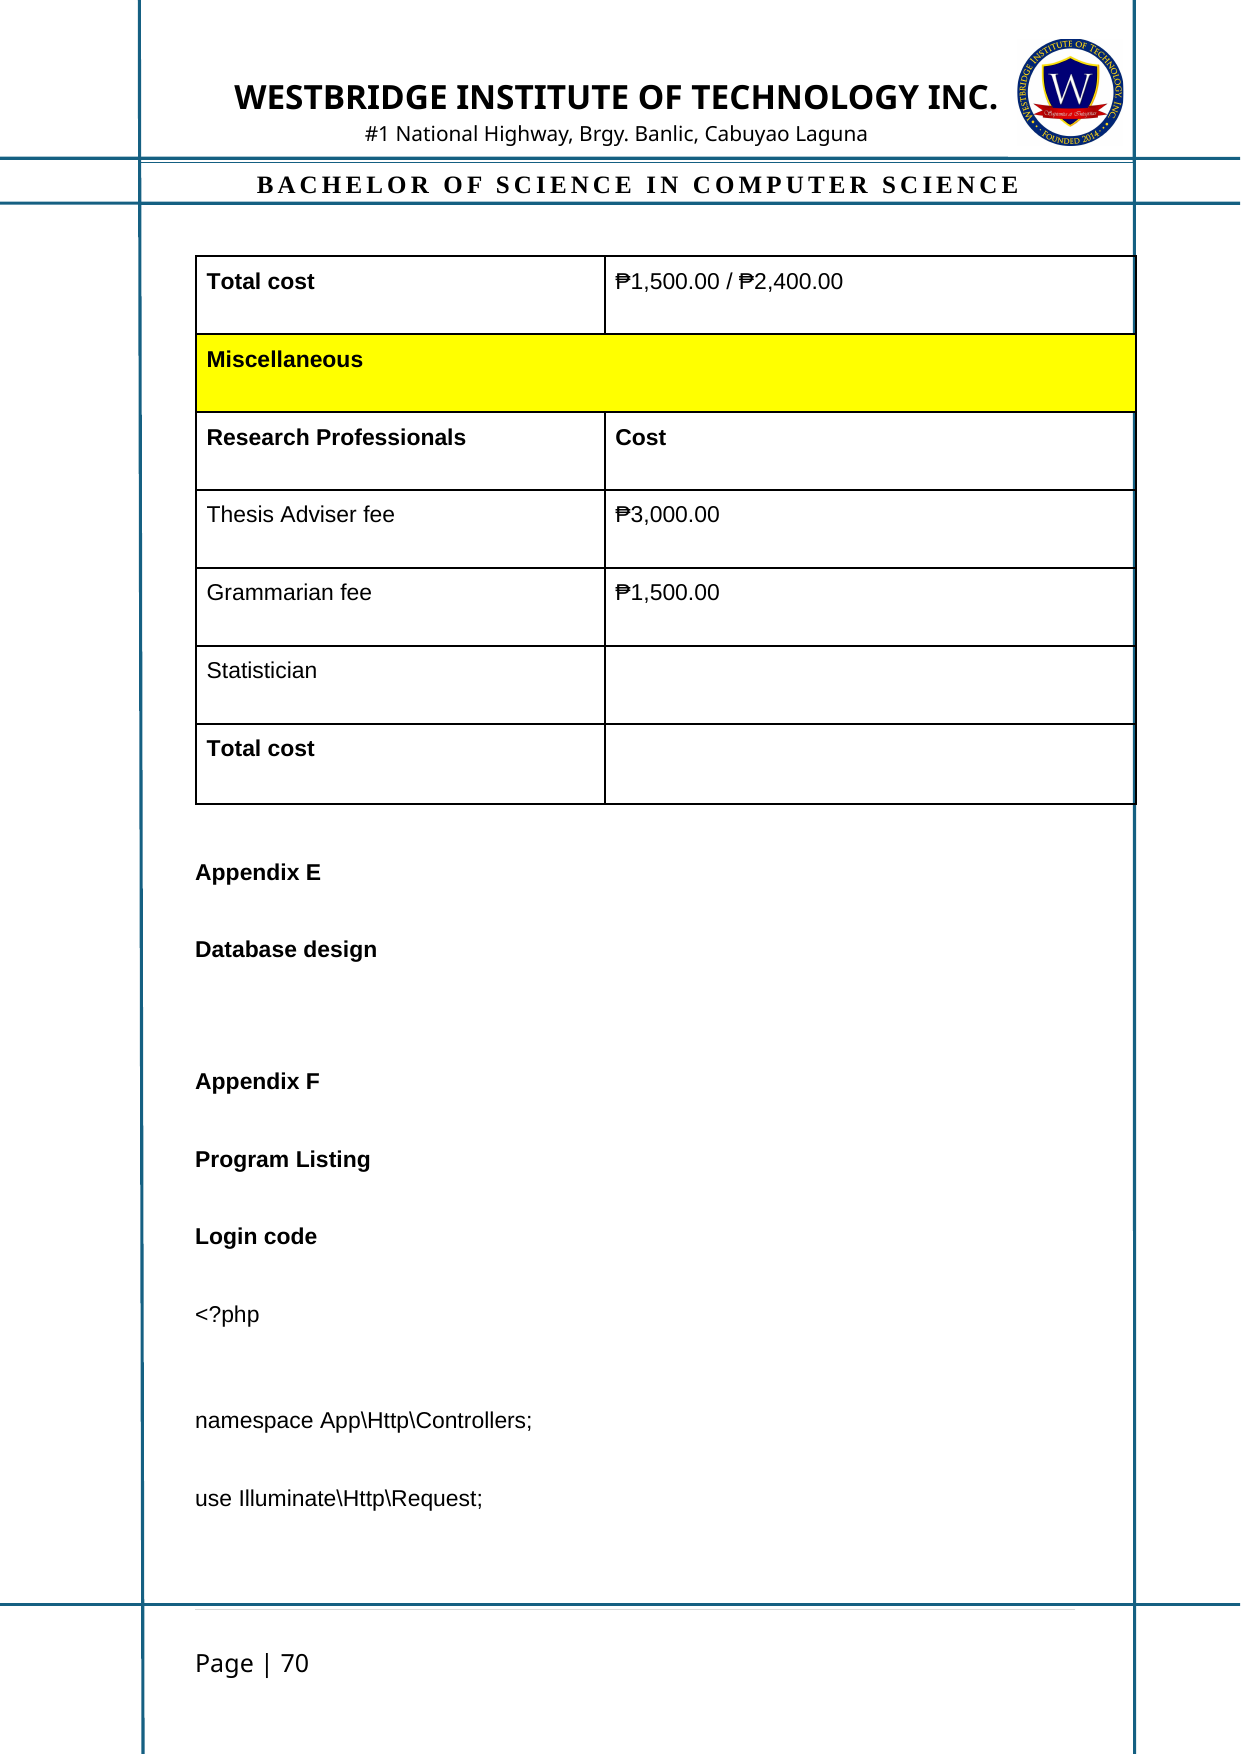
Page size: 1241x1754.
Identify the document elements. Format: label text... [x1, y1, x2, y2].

text Appendix F [195, 1068, 1075, 1094]
table_cell Cost [606, 413, 1135, 489]
text namespace App\Http\Controllers; [195, 1407, 1075, 1434]
table_cell Total cost [197, 257, 604, 333]
table_cell ₱1,500.00 [606, 569, 1135, 645]
table_cell ₱1,500.00 / ₱2,400.00 [606, 257, 1135, 333]
text Login code [195, 1223, 1075, 1250]
table_cell Total cost [197, 725, 604, 803]
table_cell Grammarian fee [197, 569, 604, 645]
table_cell ₱3,000.00 [606, 491, 1135, 567]
text Program Listing [195, 1146, 1075, 1172]
text Database design [195, 936, 1075, 963]
table_cell Miscellaneous [197, 335, 1135, 411]
table_cell Research Professionals [197, 413, 604, 489]
table_cell [606, 647, 1135, 723]
table_cell Statistician [197, 647, 604, 723]
text <?php [195, 1301, 1075, 1327]
picture [1017, 39, 1124, 146]
table_cell Thesis Adviser fee [197, 491, 604, 567]
text Appendix E [195, 859, 1075, 885]
table_cell [606, 725, 1135, 803]
text use Illuminate\Http\Request; [195, 1485, 1075, 1512]
